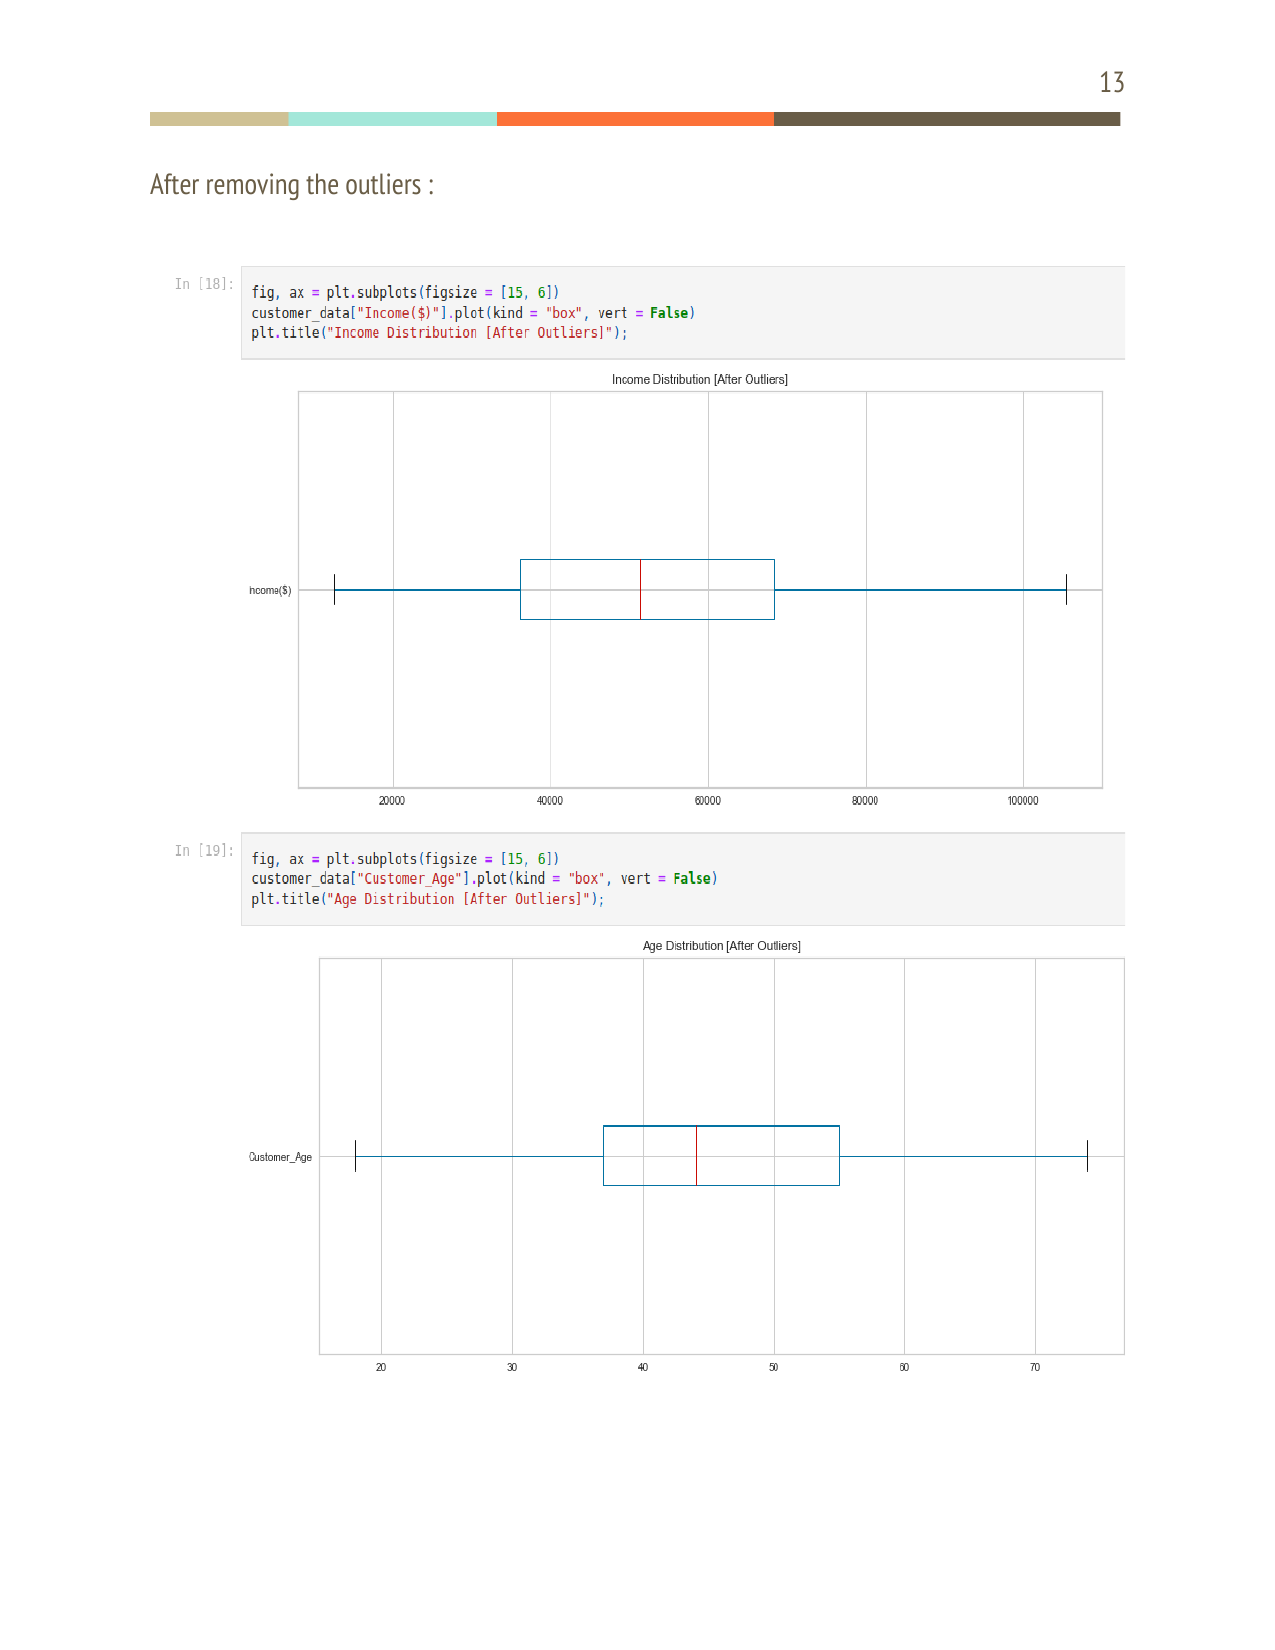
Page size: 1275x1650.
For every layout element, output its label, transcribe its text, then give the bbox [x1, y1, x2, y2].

picture [150, 265, 1125, 1374]
subtitle After removing the outliers : [150, 165, 1125, 202]
picture [150, 112, 1121, 126]
